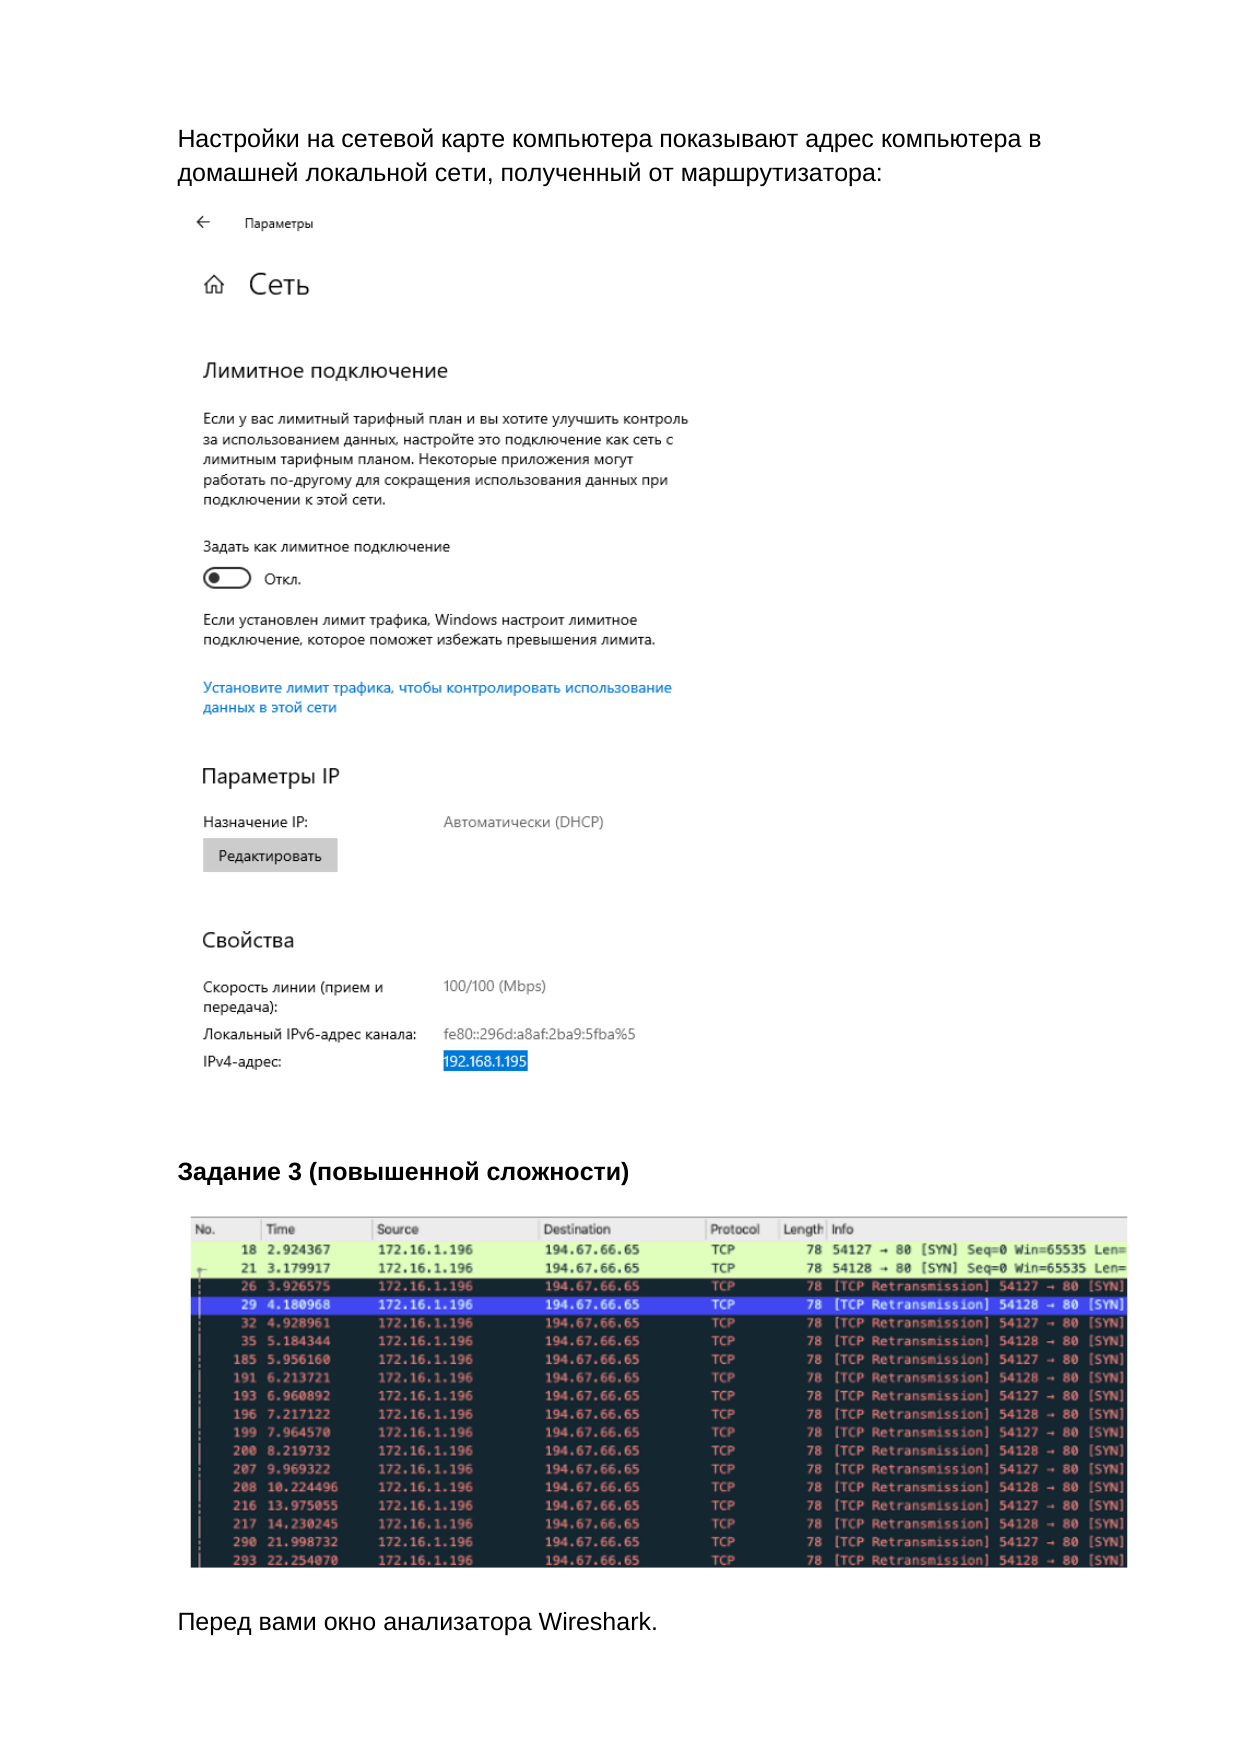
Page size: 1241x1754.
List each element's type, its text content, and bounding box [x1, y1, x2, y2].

text Перед вами окно анализатора Wireshark. [177, 1601, 1152, 1636]
text Настройки на сетевой карте компьютера показывают адрес компьютера в домашней локальной сети, полученный от маршрутизатора: [177, 118, 1152, 187]
picture [177, 1204, 1140, 1583]
picture [177, 205, 749, 1080]
text Задание 3 (повышенной сложности) [177, 1152, 1152, 1186]
